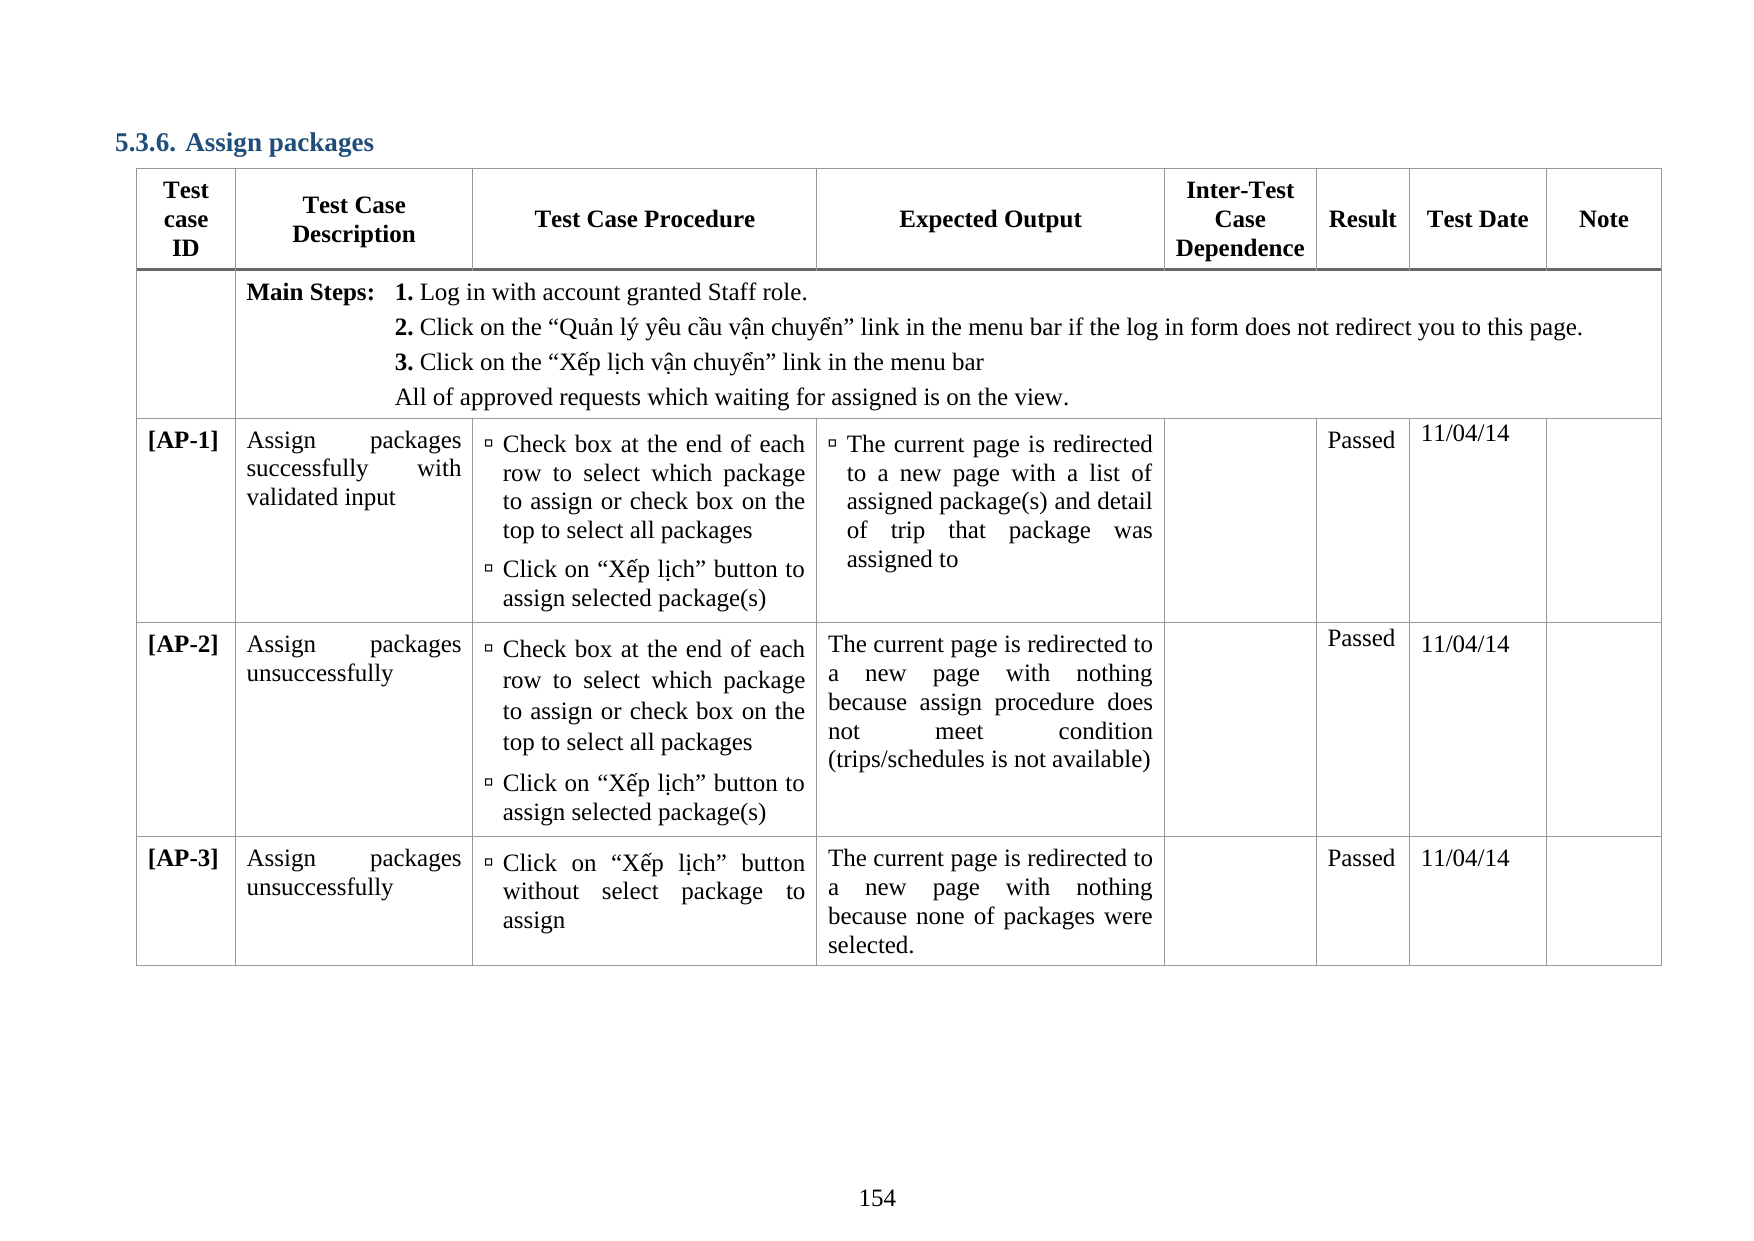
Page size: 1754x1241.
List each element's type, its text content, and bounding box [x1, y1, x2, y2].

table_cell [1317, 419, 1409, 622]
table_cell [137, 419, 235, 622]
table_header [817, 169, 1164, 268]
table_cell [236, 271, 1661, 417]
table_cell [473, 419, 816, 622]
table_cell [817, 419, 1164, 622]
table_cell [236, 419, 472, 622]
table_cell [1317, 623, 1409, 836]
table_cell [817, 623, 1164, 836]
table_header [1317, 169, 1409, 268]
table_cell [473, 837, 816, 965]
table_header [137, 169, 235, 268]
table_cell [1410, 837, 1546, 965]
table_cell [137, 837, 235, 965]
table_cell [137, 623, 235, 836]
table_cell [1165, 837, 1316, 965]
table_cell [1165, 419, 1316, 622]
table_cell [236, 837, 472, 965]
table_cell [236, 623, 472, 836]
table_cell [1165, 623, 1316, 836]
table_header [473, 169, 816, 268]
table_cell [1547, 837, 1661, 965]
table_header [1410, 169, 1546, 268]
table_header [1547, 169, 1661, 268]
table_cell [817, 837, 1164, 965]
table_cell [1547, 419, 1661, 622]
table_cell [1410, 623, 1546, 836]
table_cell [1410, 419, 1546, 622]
subtitle Assign packages [176, 126, 1606, 158]
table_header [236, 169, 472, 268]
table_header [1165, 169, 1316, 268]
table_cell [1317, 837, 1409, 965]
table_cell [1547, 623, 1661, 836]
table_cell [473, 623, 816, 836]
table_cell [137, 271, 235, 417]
